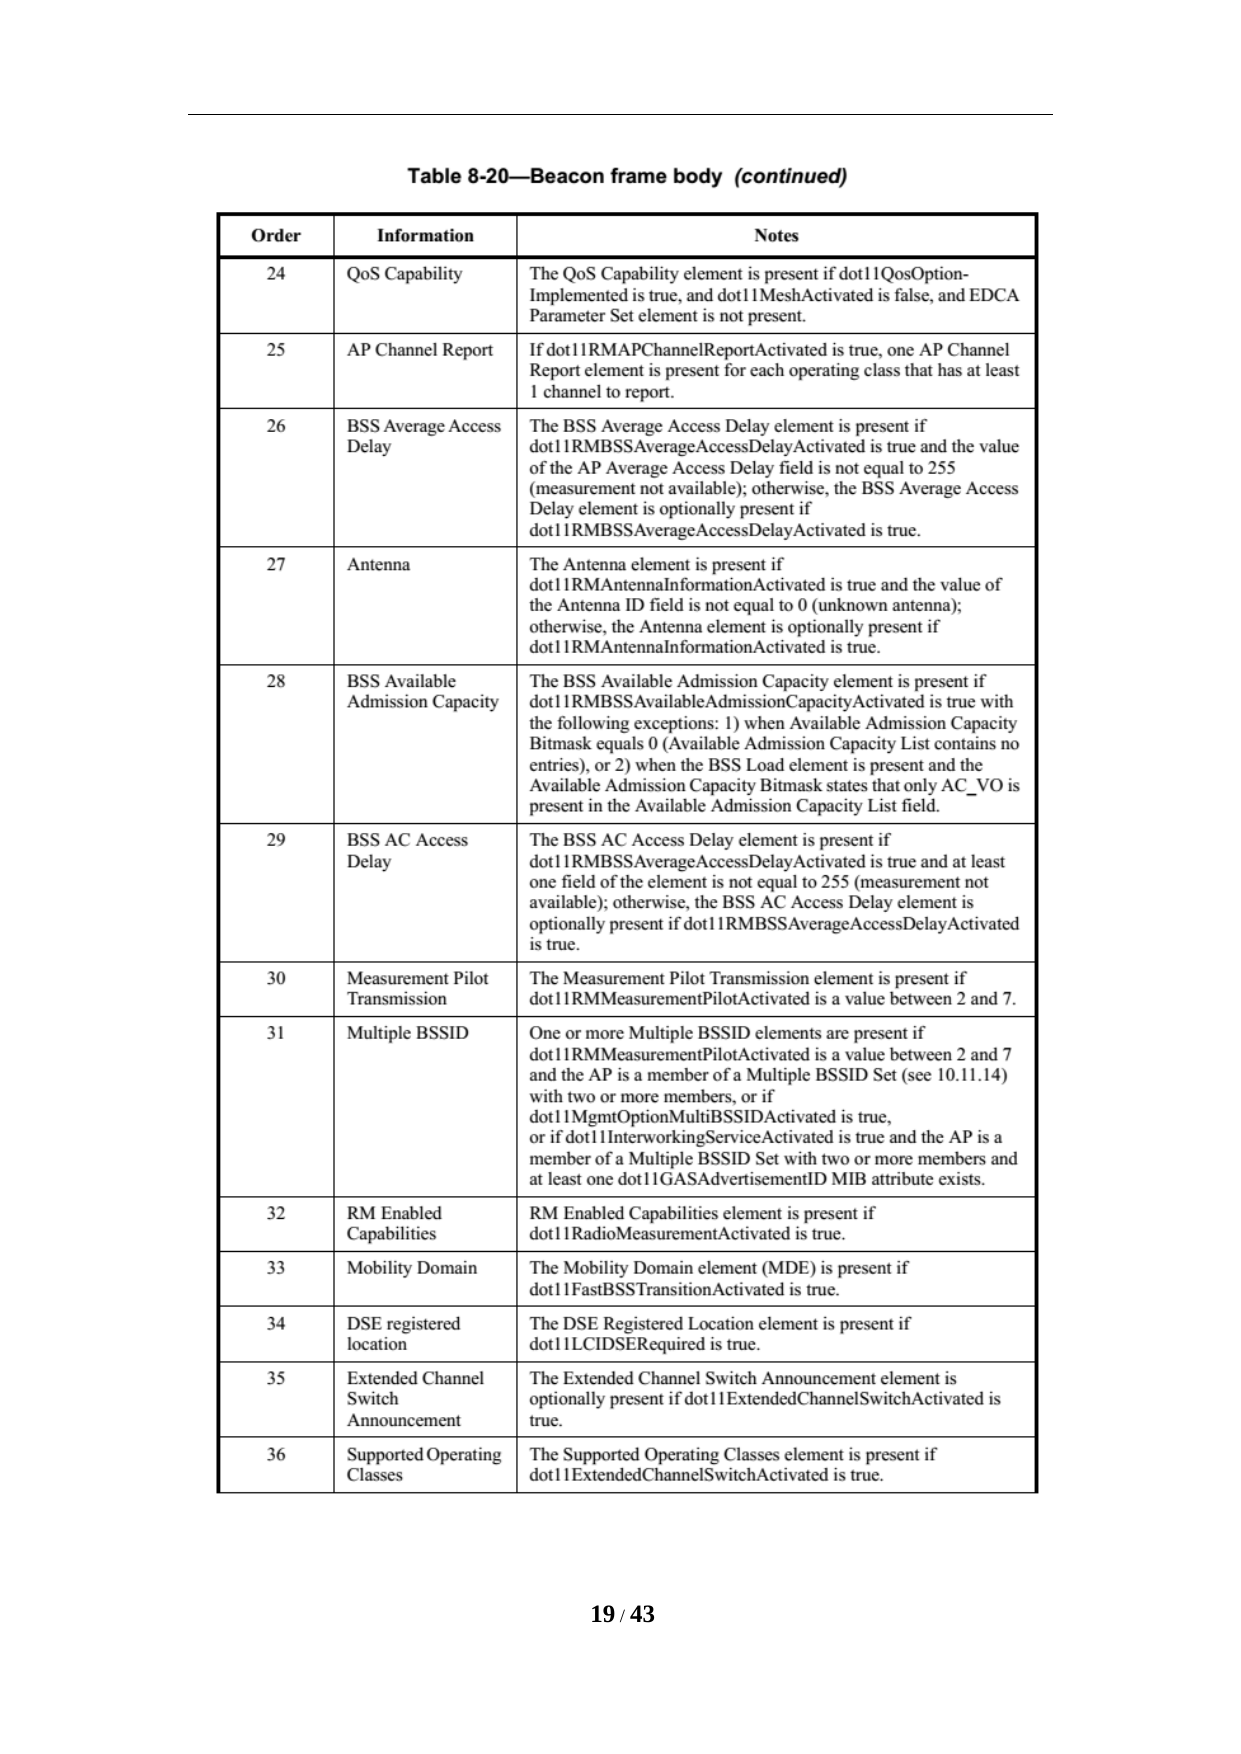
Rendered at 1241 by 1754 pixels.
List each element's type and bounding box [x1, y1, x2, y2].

picture [209, 159, 1050, 1510]
